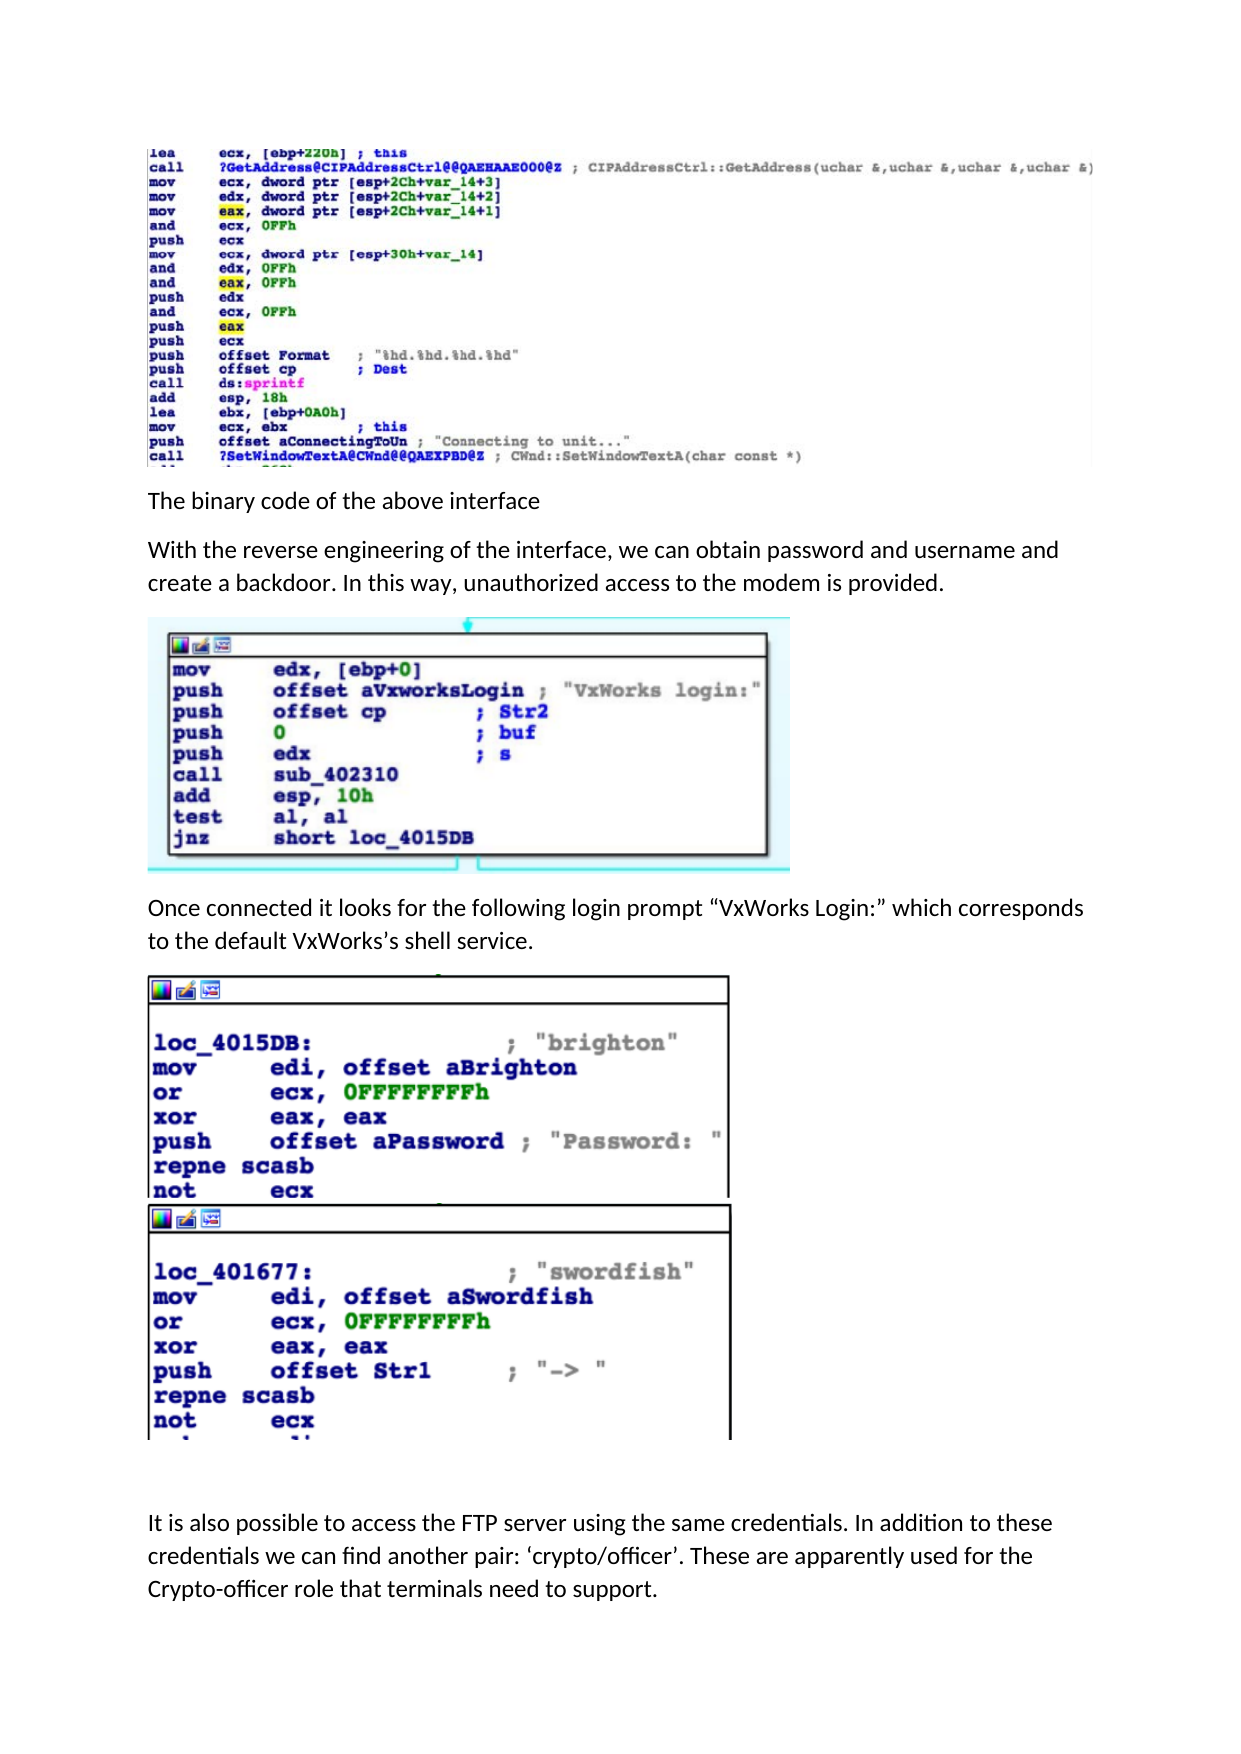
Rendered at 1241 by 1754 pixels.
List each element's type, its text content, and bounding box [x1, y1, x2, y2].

picture [147, 974, 730, 1202]
text Once connected it looks for the following login prompt “VxWorks Login:” which corresponds to the default VxWorks’s shell service. [148, 892, 1093, 956]
text With the reverse engineering of the interface, we can obtain password and username and create a backdoor. In this way, unauthorized access to the modem is provided. [148, 535, 1093, 598]
text The binary code of the above interface [148, 485, 1093, 516]
picture [147, 147, 1093, 467]
picture [147, 1203, 732, 1440]
picture [147, 617, 790, 874]
text It is also possible to access the FTP server using the same credentials. In addition to these credentials we can find another pair: ‘crypto/officer’. These are apparently used for the Crypto-officer role that terminals need to support. [148, 1508, 1093, 1604]
